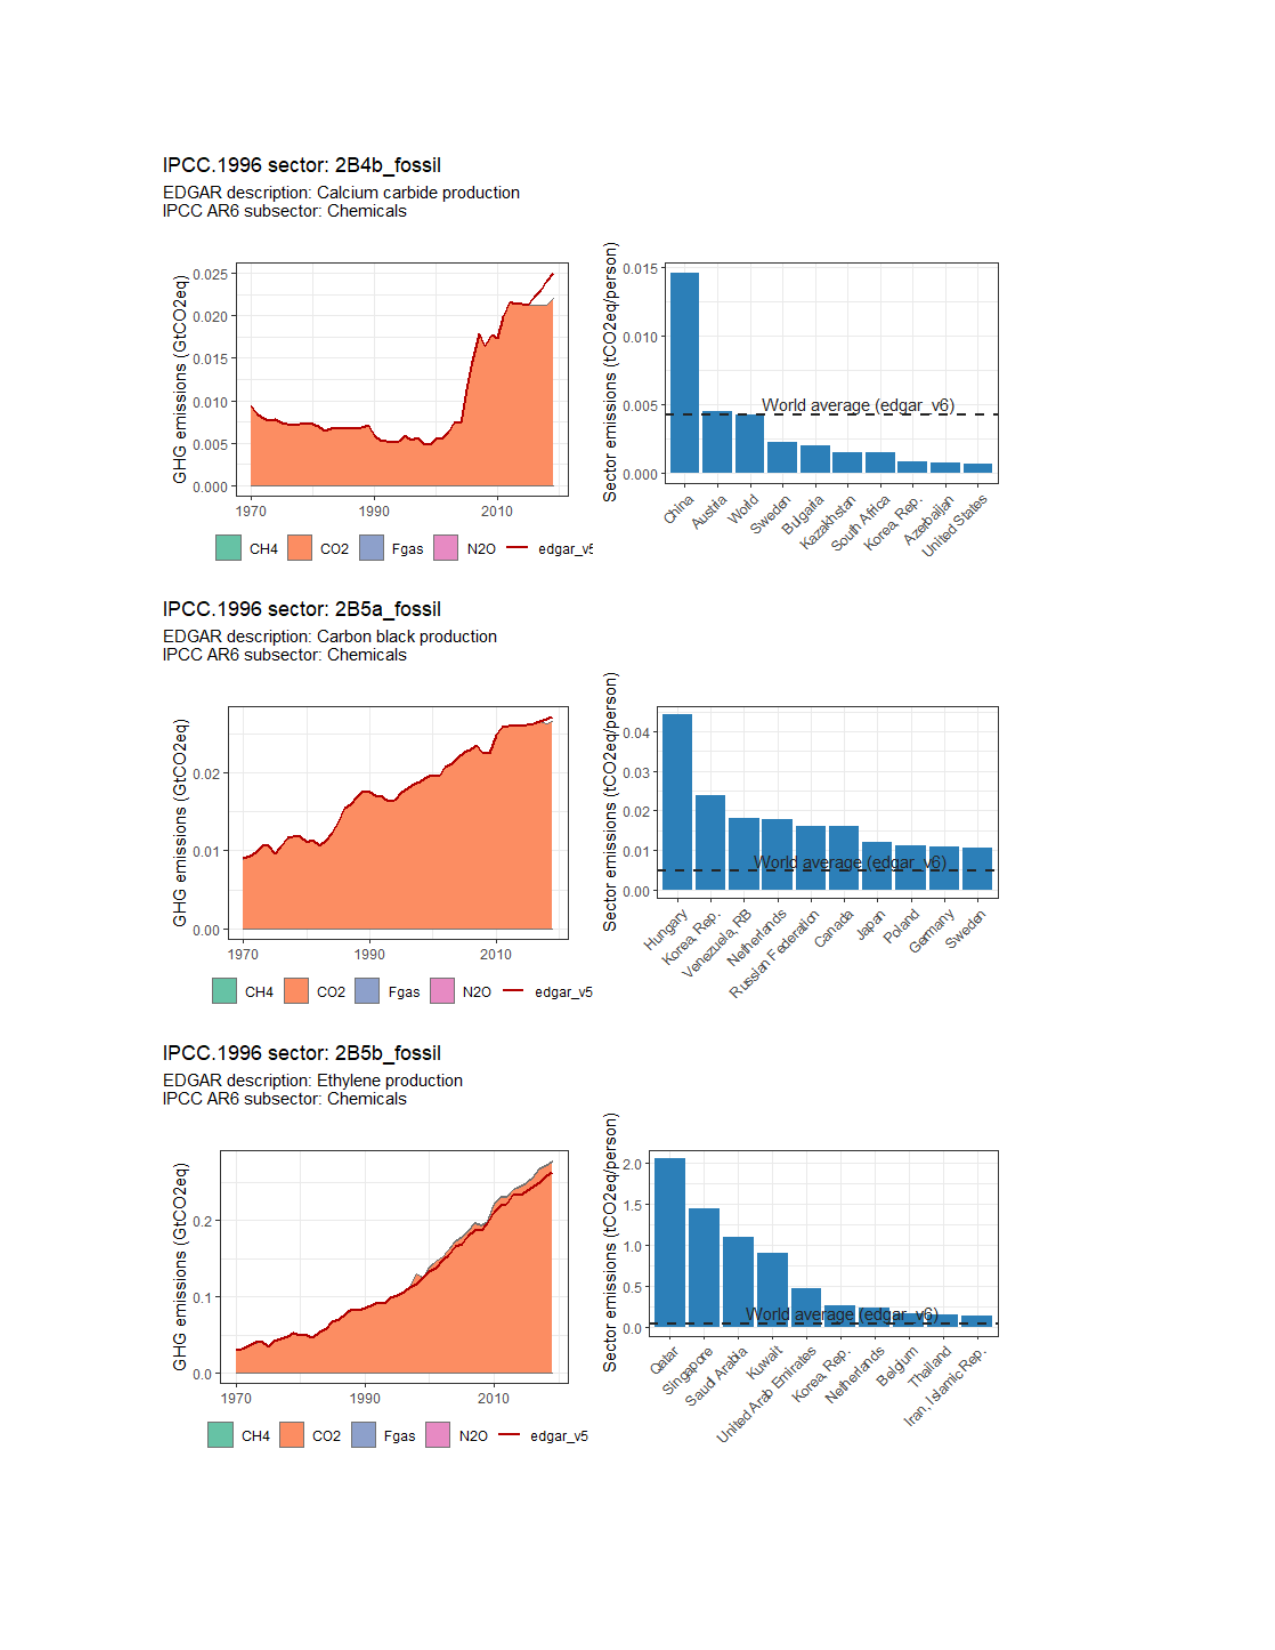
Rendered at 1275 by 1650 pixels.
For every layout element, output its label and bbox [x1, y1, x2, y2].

picture [147, 591, 1023, 1029]
picture [147, 147, 1023, 586]
picture [147, 1035, 1023, 1473]
